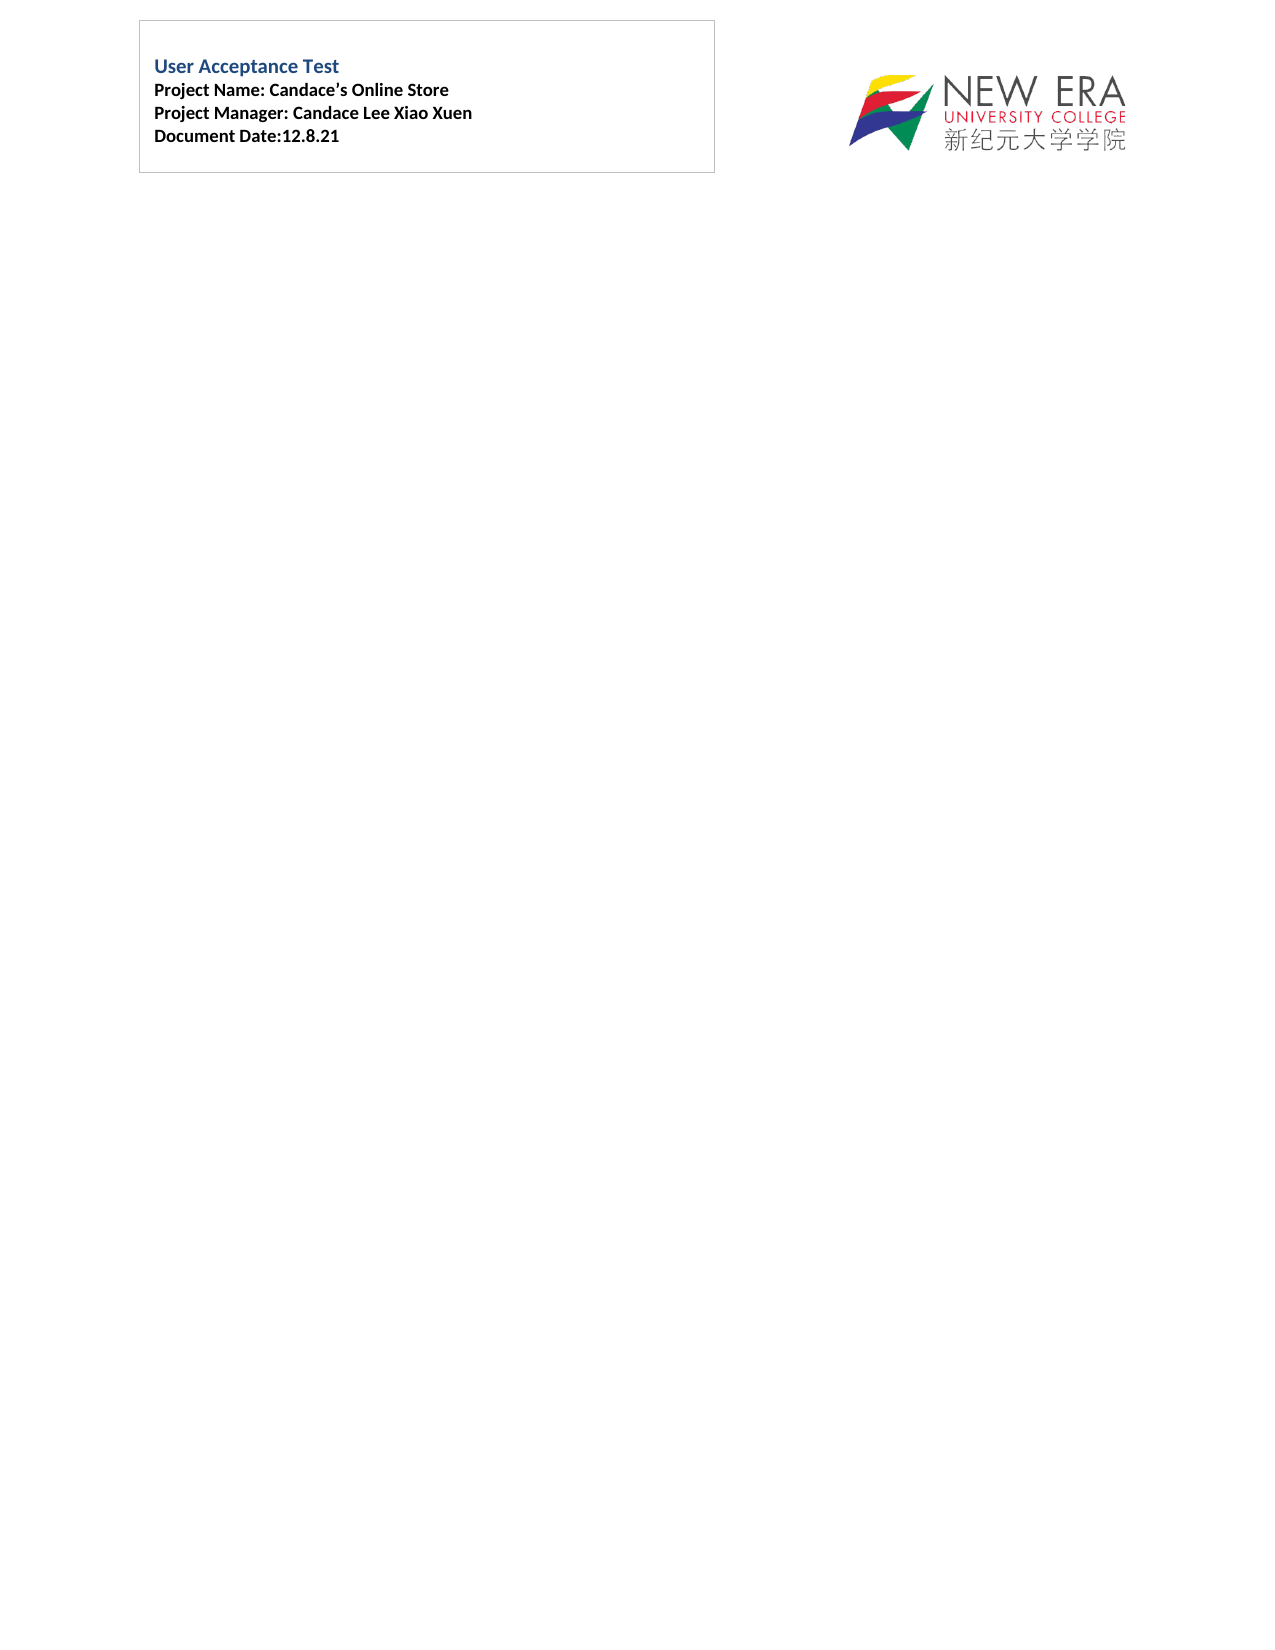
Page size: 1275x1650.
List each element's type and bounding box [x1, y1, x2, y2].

picture [848, 75, 1125, 151]
